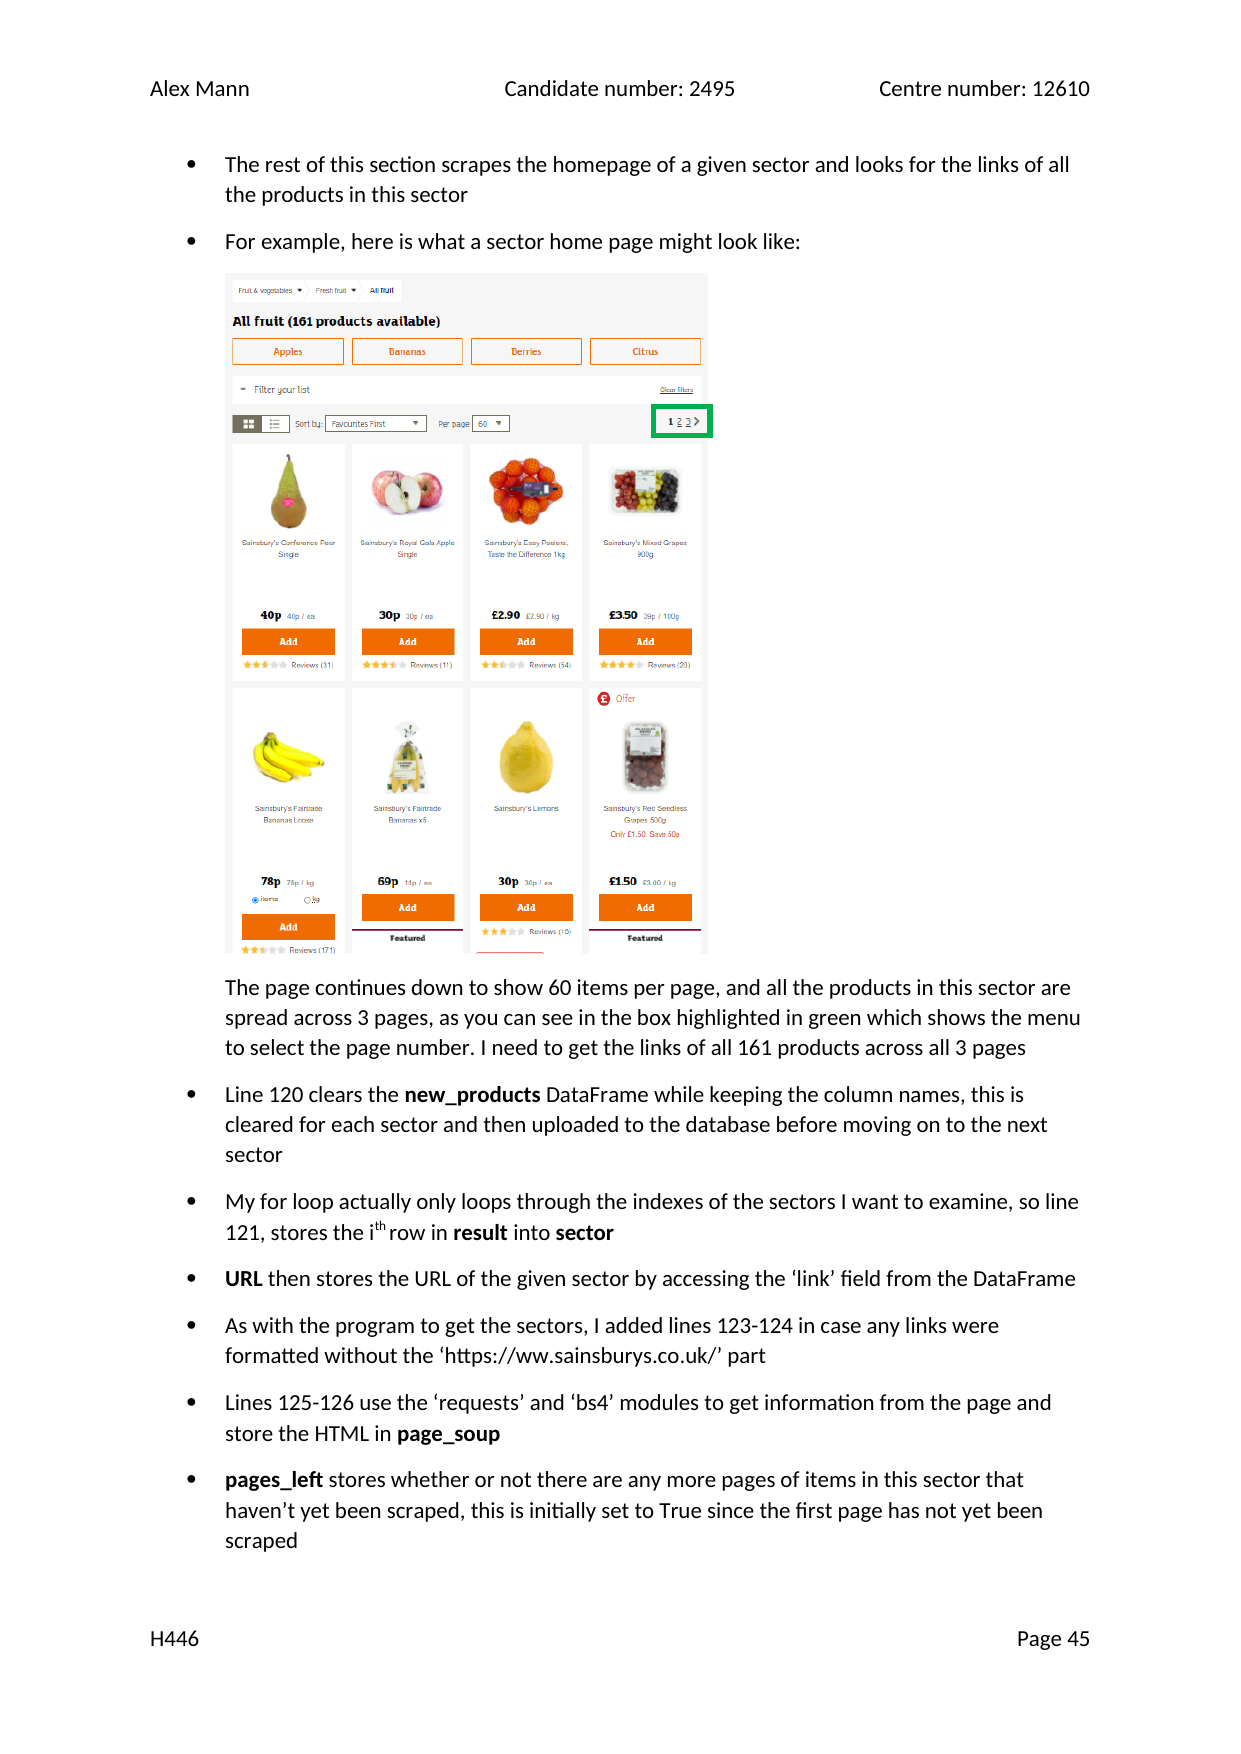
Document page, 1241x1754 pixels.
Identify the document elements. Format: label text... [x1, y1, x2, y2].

picture [225, 273, 708, 954]
text URL then stores the URL of the given sector by accessing the ‘link’ field from the DataFrame [187, 1264, 1090, 1292]
text Line 120 clears the new_products DataFrame while keeping the column names, this is cleared for each sector and then uploaded to the database before moving on to the next sector [187, 1080, 1090, 1168]
text For example, here is what a sector home page might look like: [187, 227, 1090, 255]
text My for loop actually only loops through the indexes of the sectors I want to examine, so line 121, stores the ith row in result into sector [187, 1187, 1090, 1246]
picture [656, 409, 707, 433]
list The page continues down to show 60 items per page, and all the products in this sector are spread across 3 pages, as you can see in the box highlighted in green which shows the menu to select the page number. I need to get the links of all 161 products across all 3 pages [225, 973, 1090, 1061]
text As with the program to get the sectors, I added lines 123-124 in case any links were formatted without the ‘https://ww.sainsburys.co.uk/’ part [187, 1311, 1090, 1369]
text The rest of this section scrapes the homepage of a given sector and looks for the links of all the products in this sector [187, 150, 1090, 208]
text pages_left stores whether or not there are any more pages of items in this sector that haven’t yet been scraped, this is initially set to True since the first page has not yet been scraped [187, 1466, 1090, 1554]
text Lines 125-126 use the ‘requests’ and ‘bs4’ modules to get information from the page and store the HTML in page_soup [187, 1388, 1090, 1447]
